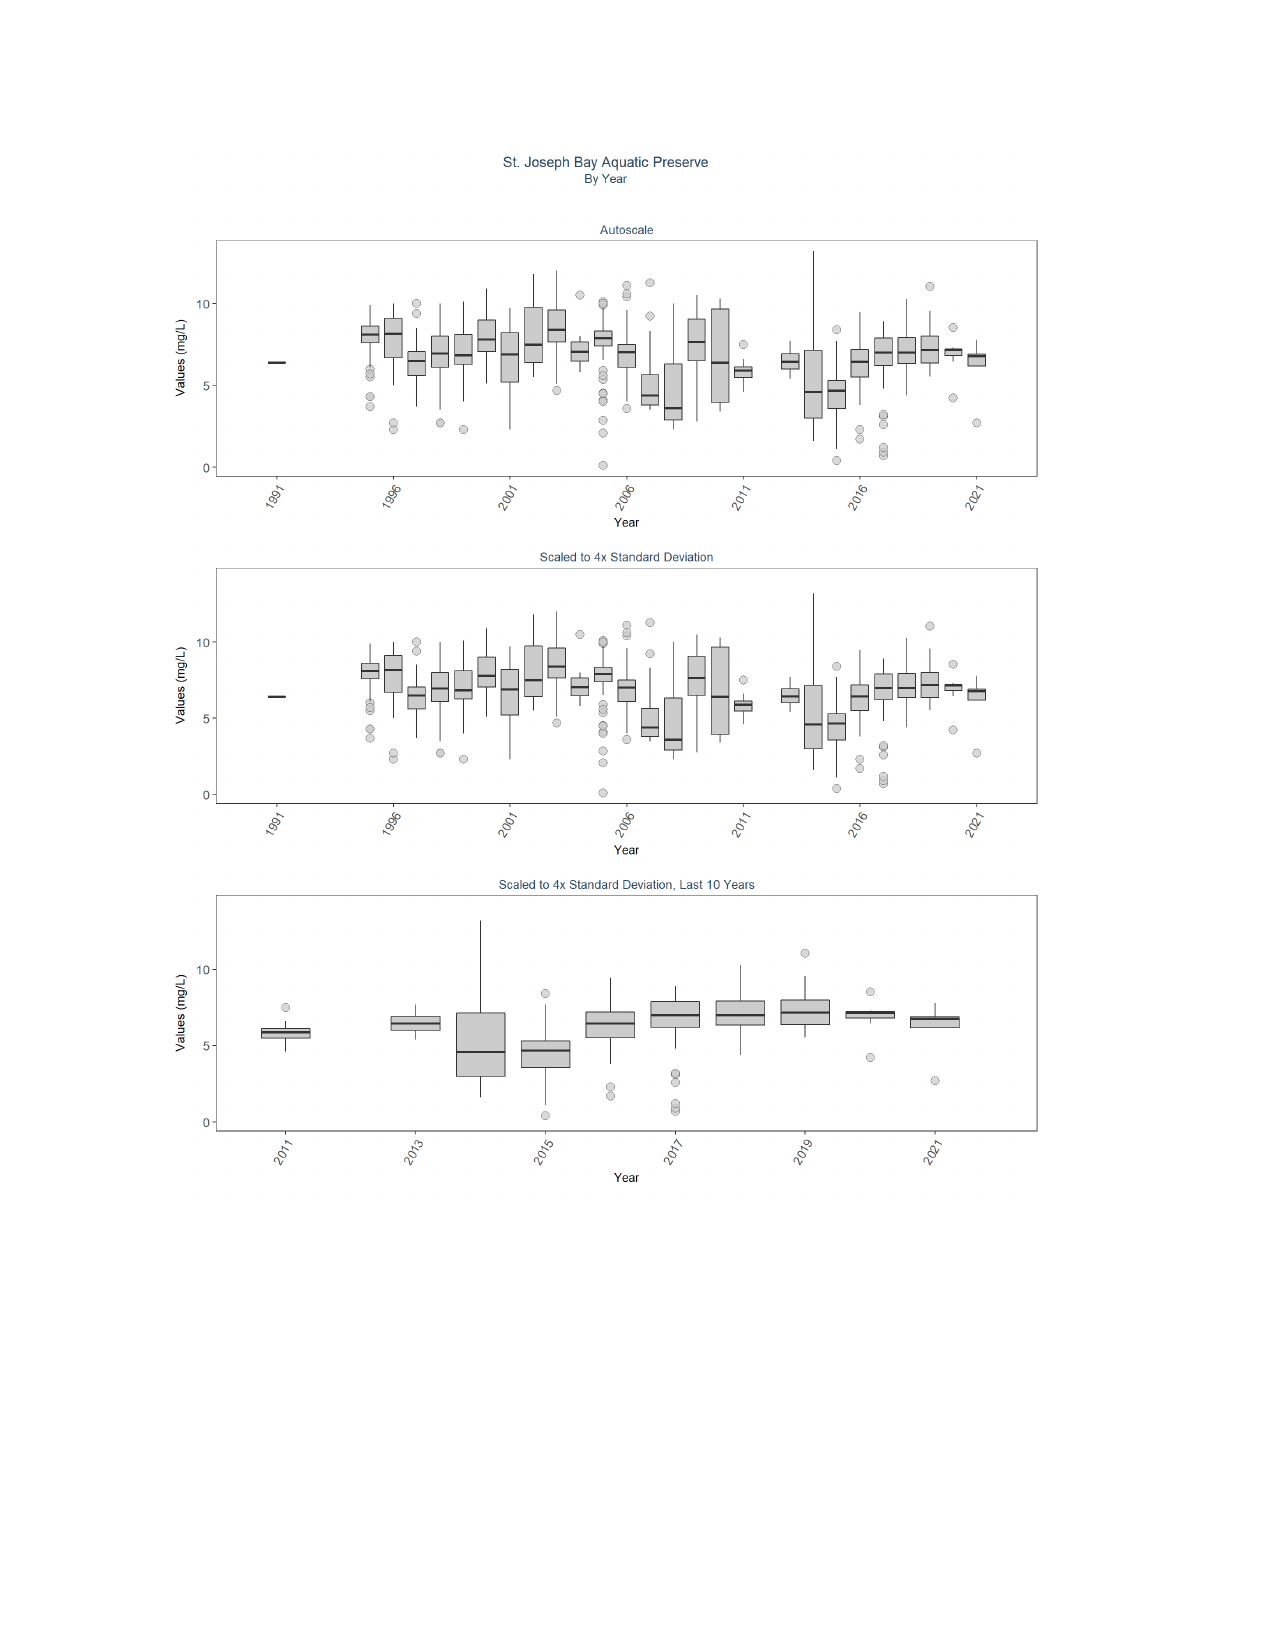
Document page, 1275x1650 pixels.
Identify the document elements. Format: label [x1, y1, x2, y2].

picture [168, 150, 1044, 1200]
